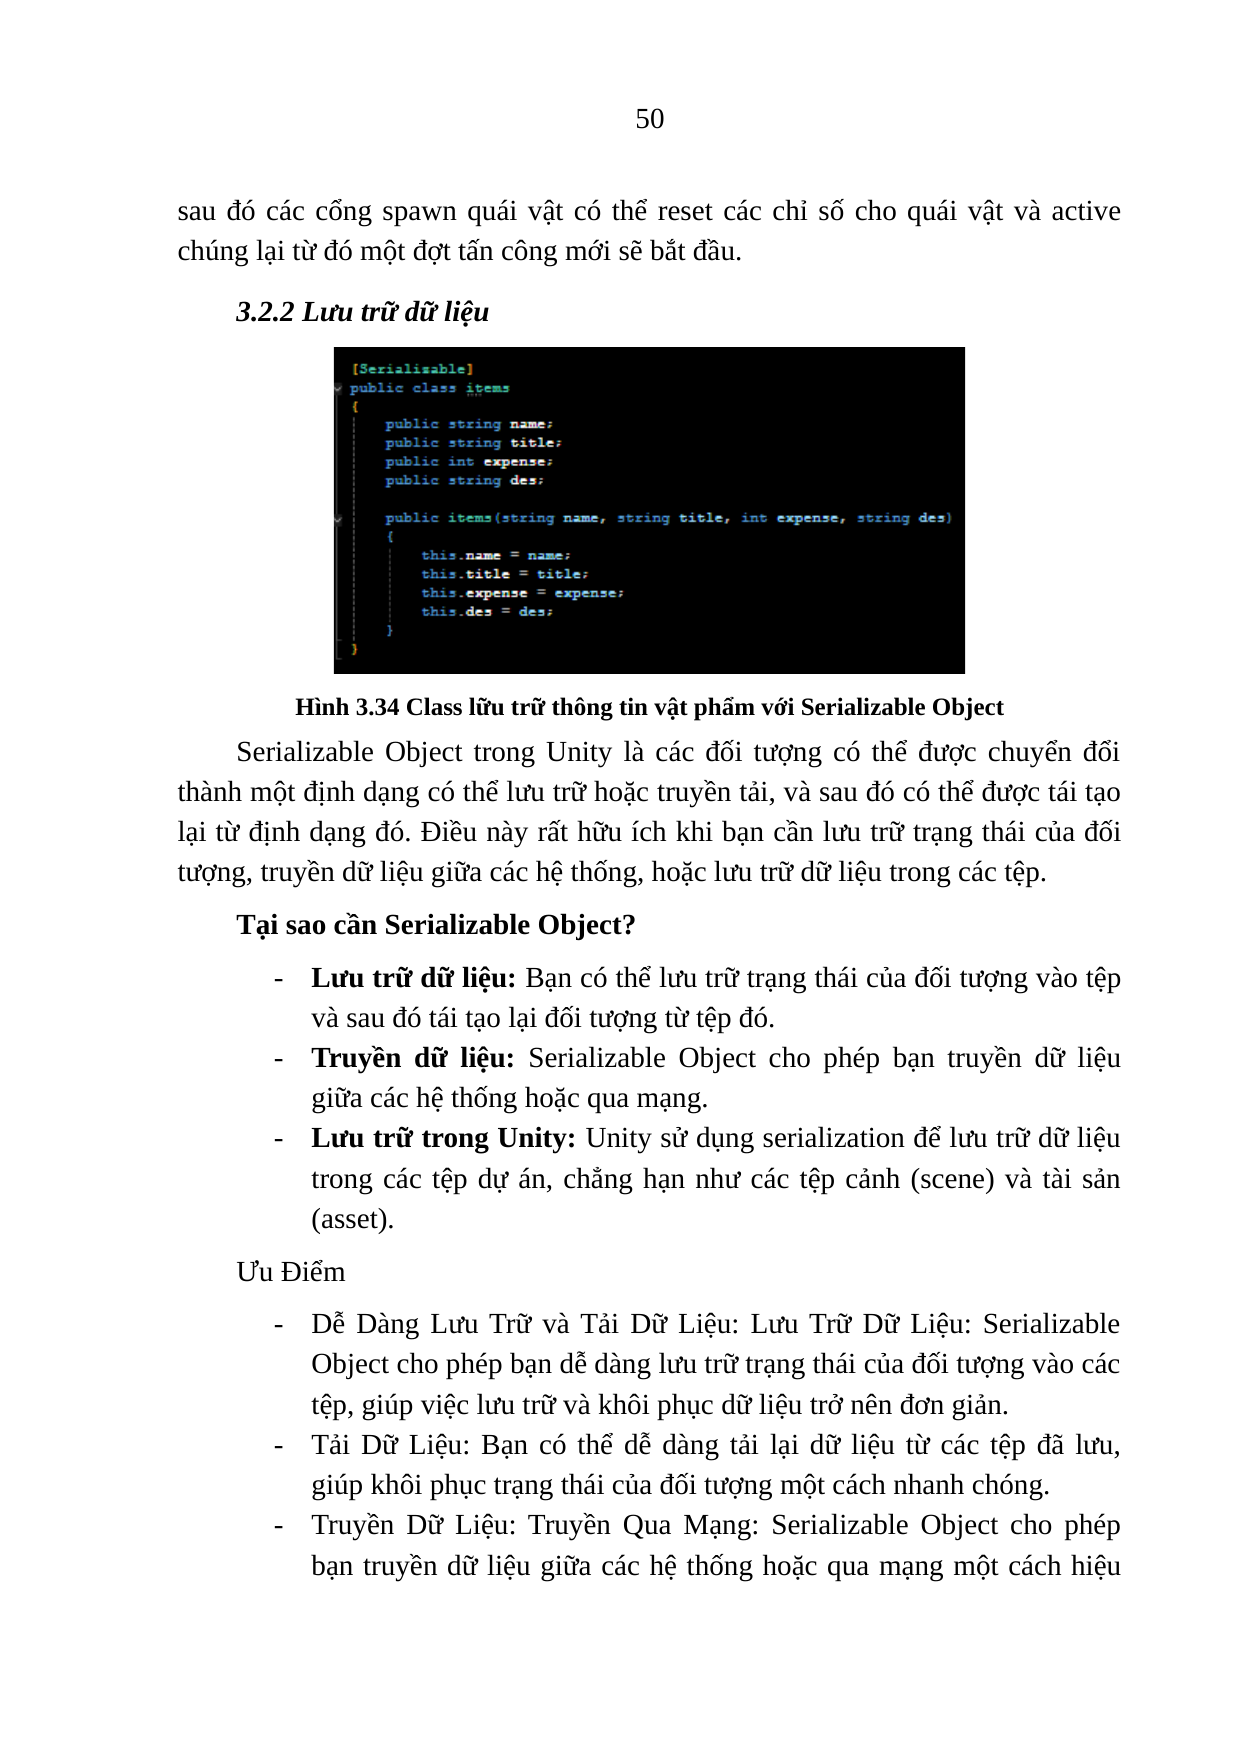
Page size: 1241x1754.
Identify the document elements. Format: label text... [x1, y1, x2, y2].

text Serializable Object trong Unity là các đối tượng có thể được chuyển đổi thành một định dạng có thể lưu trữ hoặc truyền tải, và sau đó có thể được tái tạo lại từ định dạng đó. Điều này rất hữu ích khi bạn cần lưu trữ trạng thái của đối tượng, truyền dữ liệu giữa các hệ thống, hoặc lưu trữ dữ liệu trong các tệp. [177, 734, 1122, 888]
list Lưu trữ trong Unity: Unity sử dụng serialization để lưu trữ dữ liệu trong các tệp dự án, chẳng hạn như các tệp cảnh (scene) và tài sản (asset). [274, 1121, 1122, 1234]
list Truyền dữ liệu: Serializable Object cho phép bạn truyền dữ liệu giữa các hệ thống hoặc qua mạng. [274, 1040, 1122, 1114]
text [177, 193, 1122, 267]
list Lưu trữ dữ liệu: Bạn có thể lưu trữ trạng thái của đối tượng vào tệp và sau đó tái tạo lại đối tượng từ tệp đó. [274, 960, 1122, 1033]
list Tải Dữ Liệu: Bạn có thể dễ dàng tải lại dữ liệu từ các tệp đã lưu, giúp khôi phục trạng thái của đối tượng một cách nhanh chóng. [274, 1427, 1122, 1501]
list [274, 1507, 1122, 1581]
picture [333, 347, 966, 674]
text Ưu Điểm [177, 1254, 1122, 1287]
text Tại sao cần Serializable Object? [177, 907, 1122, 941]
subtitle Lưu trữ dữ liệu [177, 294, 1122, 328]
list Dễ Dàng Lưu Trữ và Tải Dữ Liệu: Lưu Trữ Dữ Liệu: Serializable Object cho phép bạn dễ dàng lưu trữ trạng thái của đối tượng vào các tệp, giúp việc lưu trữ và khôi phục dữ liệu trở nên đơn giản. [274, 1306, 1122, 1420]
